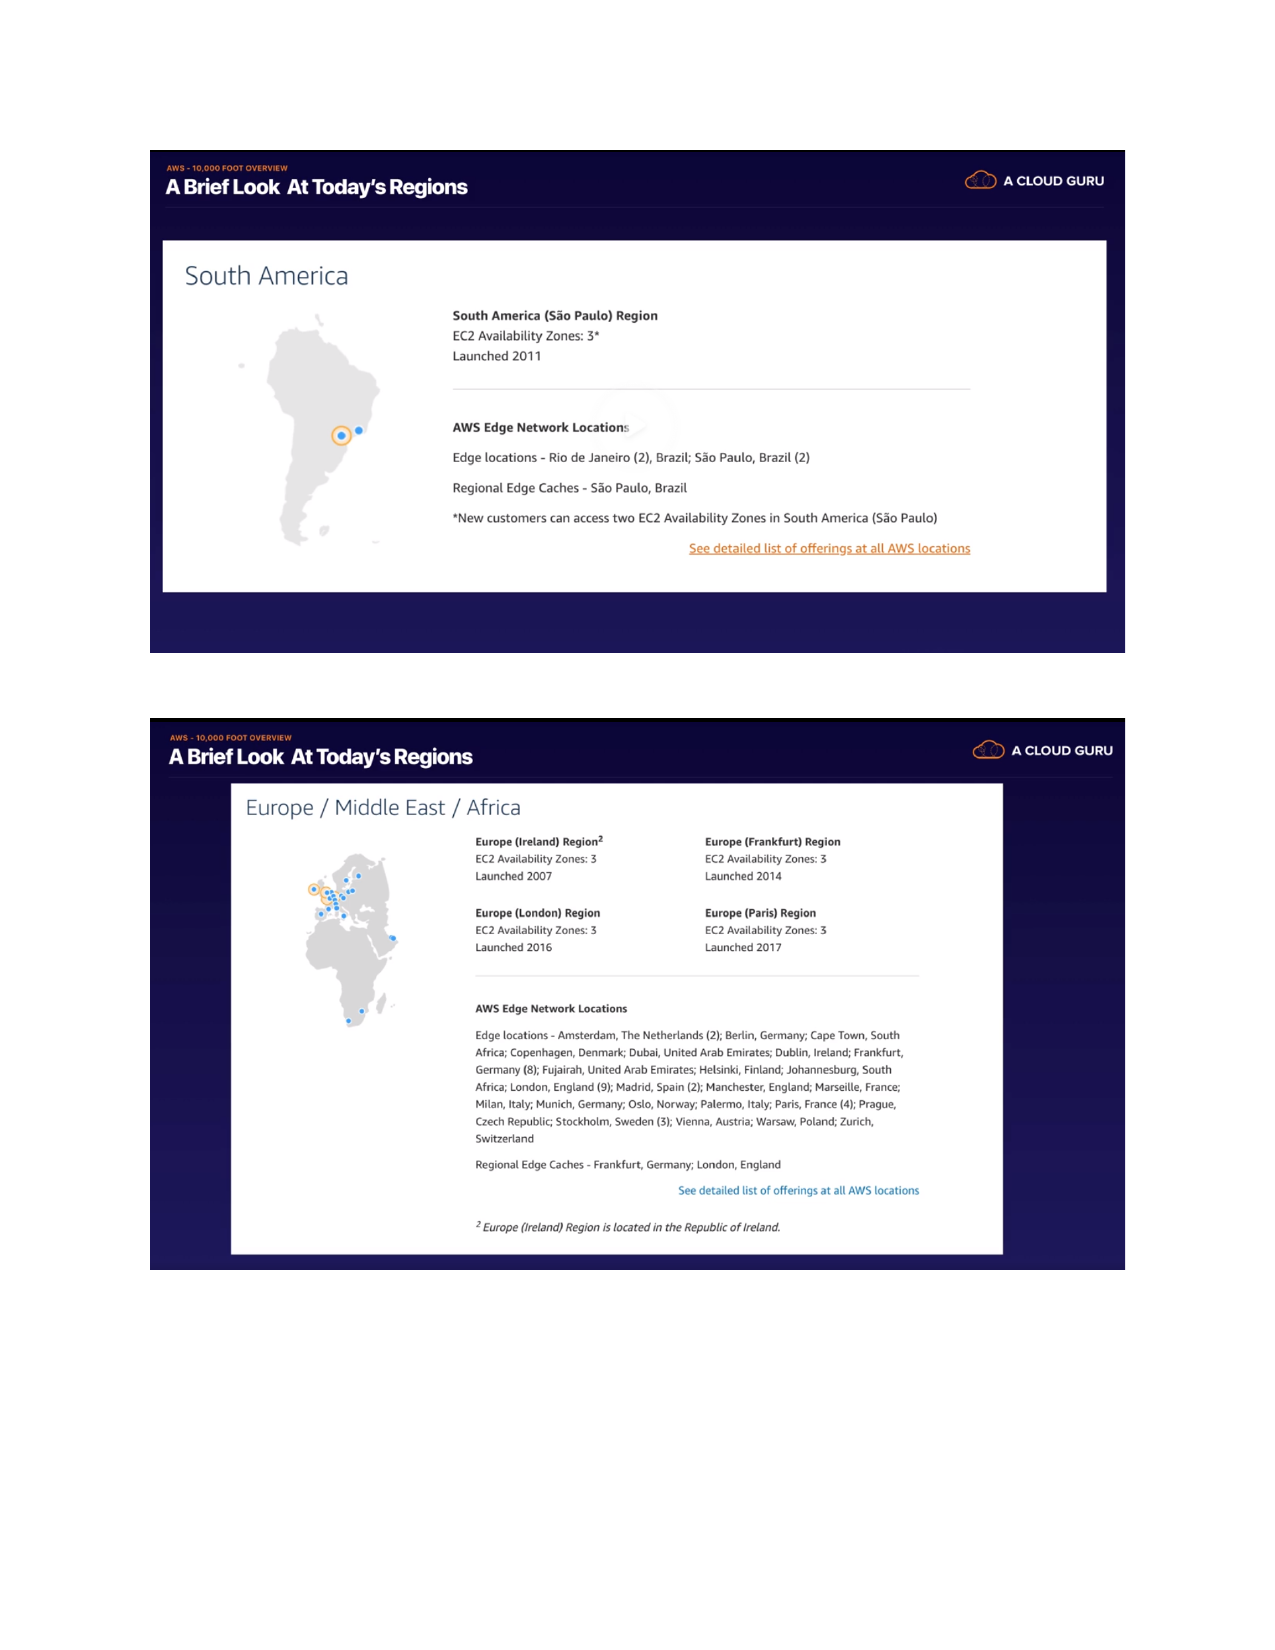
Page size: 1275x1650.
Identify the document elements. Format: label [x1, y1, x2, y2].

picture [150, 718, 1125, 1270]
picture [150, 150, 1125, 653]
